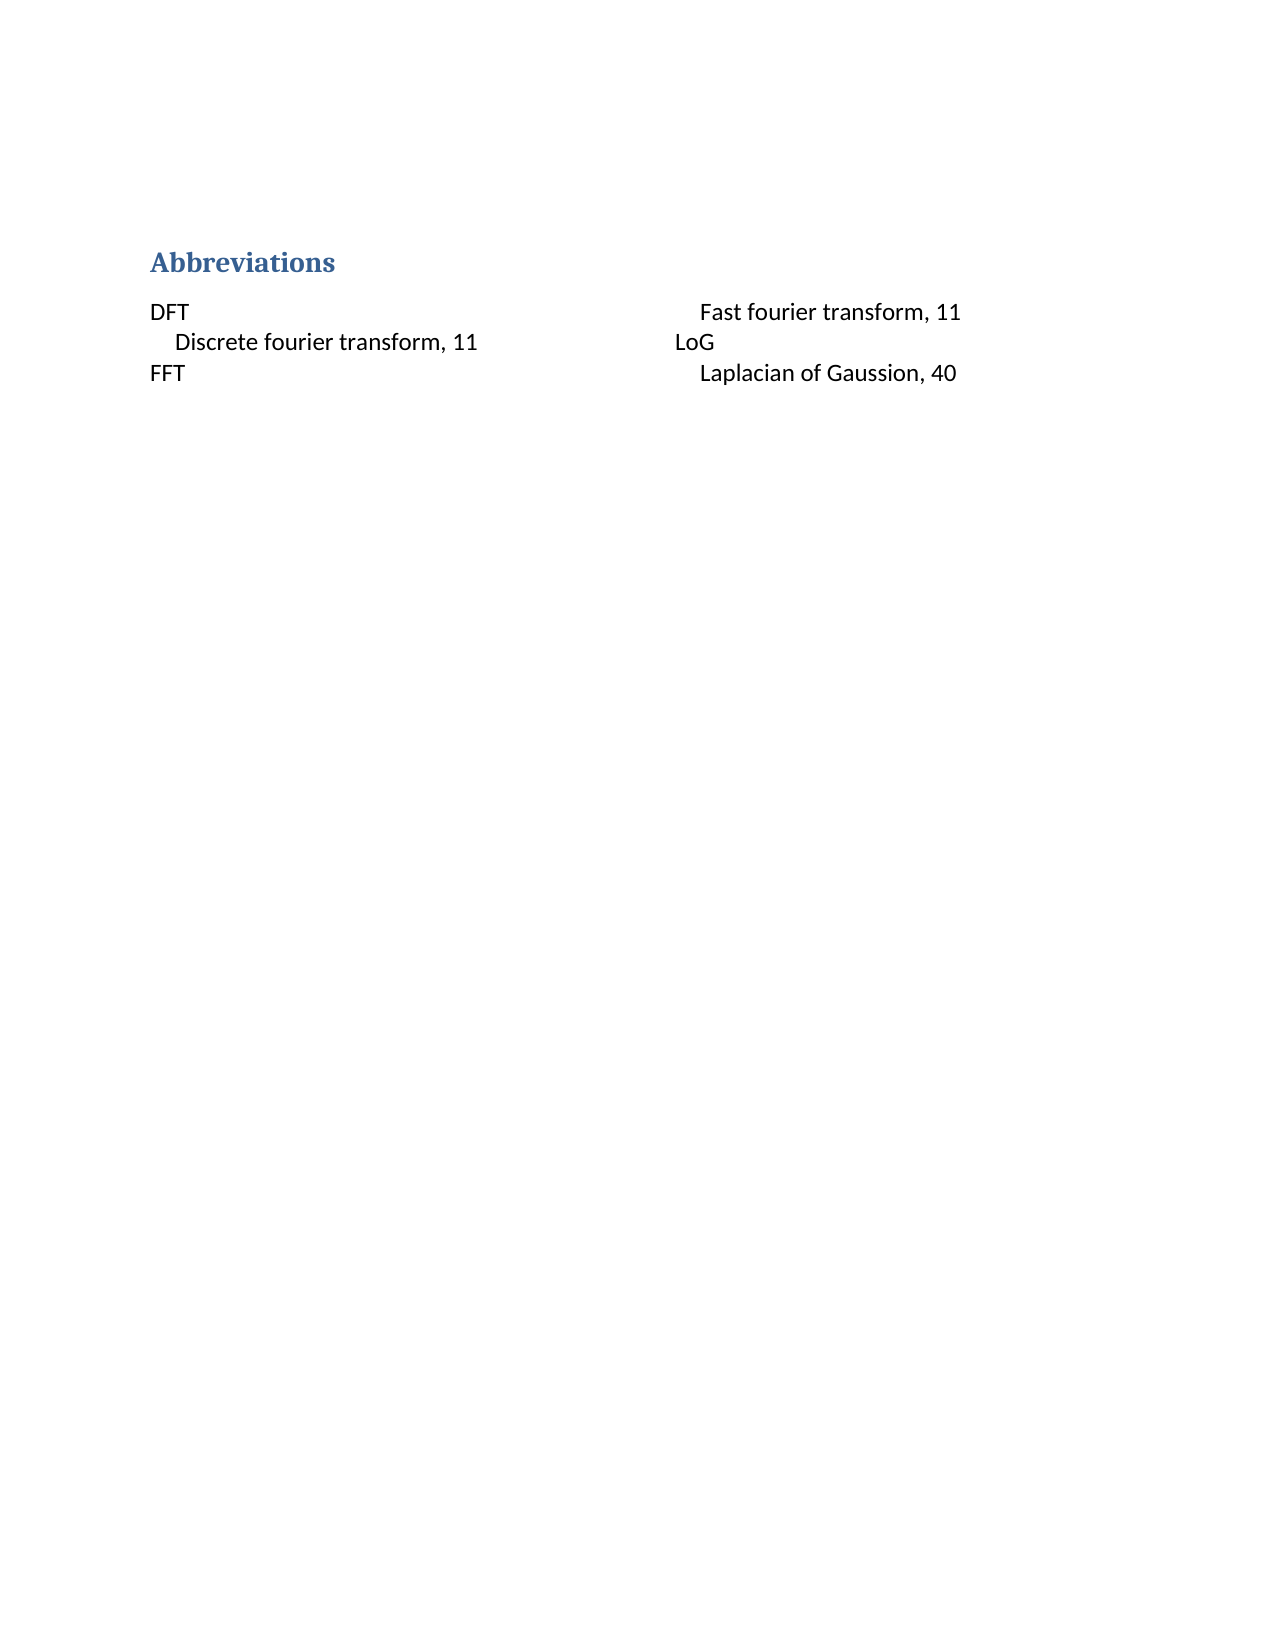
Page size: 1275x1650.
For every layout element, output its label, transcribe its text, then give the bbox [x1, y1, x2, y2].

text FFT [150, 357, 600, 388]
text Laplacian of Gaussion, 40 [700, 357, 1125, 388]
text LoG [675, 327, 1125, 357]
text Fast fourier transform, 11 [700, 296, 1125, 327]
text Discrete fourier transform, 11 [175, 327, 600, 357]
text DFT [150, 296, 600, 327]
subtitle Abbreviations [150, 246, 1125, 279]
